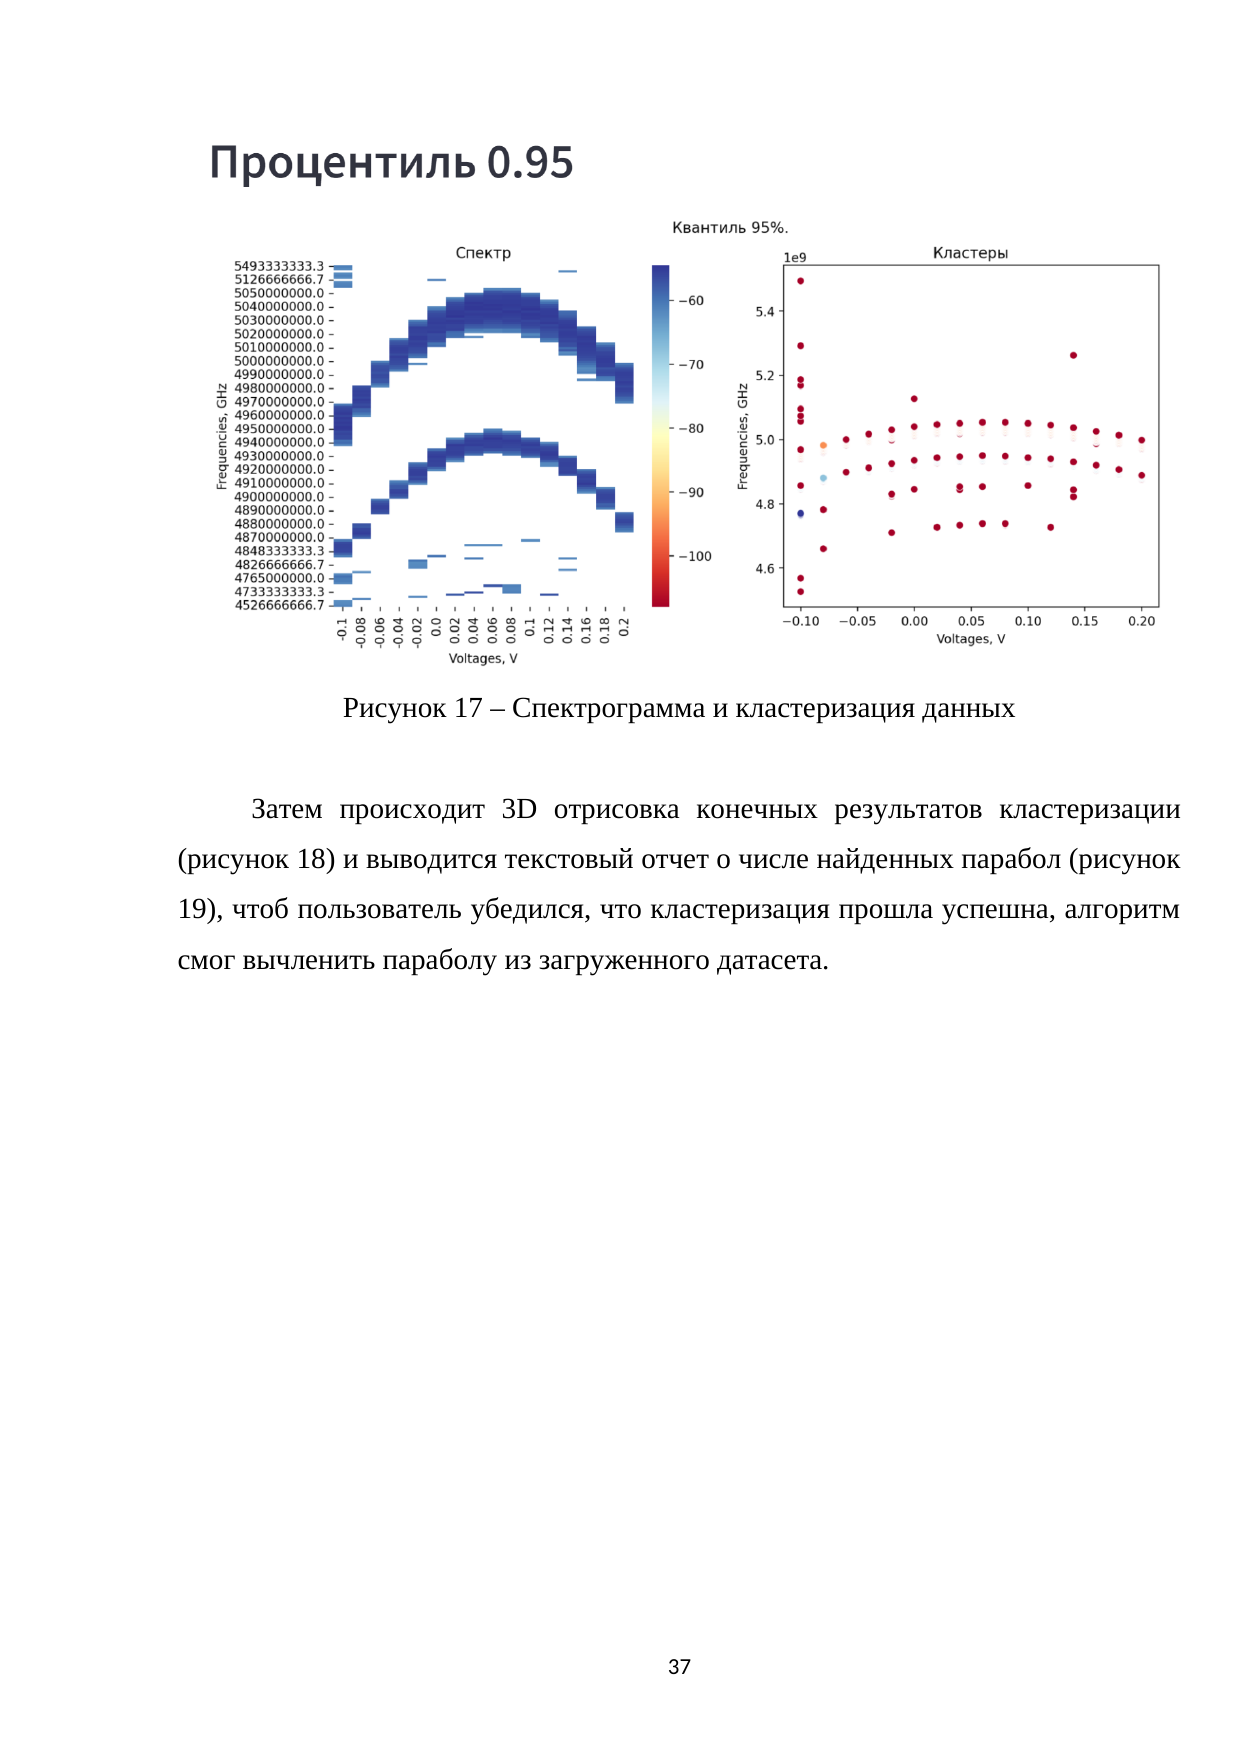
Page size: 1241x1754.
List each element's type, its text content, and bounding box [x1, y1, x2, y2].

picture [177, 118, 1182, 677]
text Рисунок 17 – Спектрограмма и кластеризация данных [177, 690, 1181, 724]
text Затем происходит 3D отрисовка конечных результатов кластеризации (рисунок 18) и выводится текстовый отчет о числе найденных парабол (рисунок 19), чтоб пользователь убедился, что кластеризация прошла успешна, алгоритм смог вычленить параболу из загруженного датасета. [177, 791, 1181, 975]
